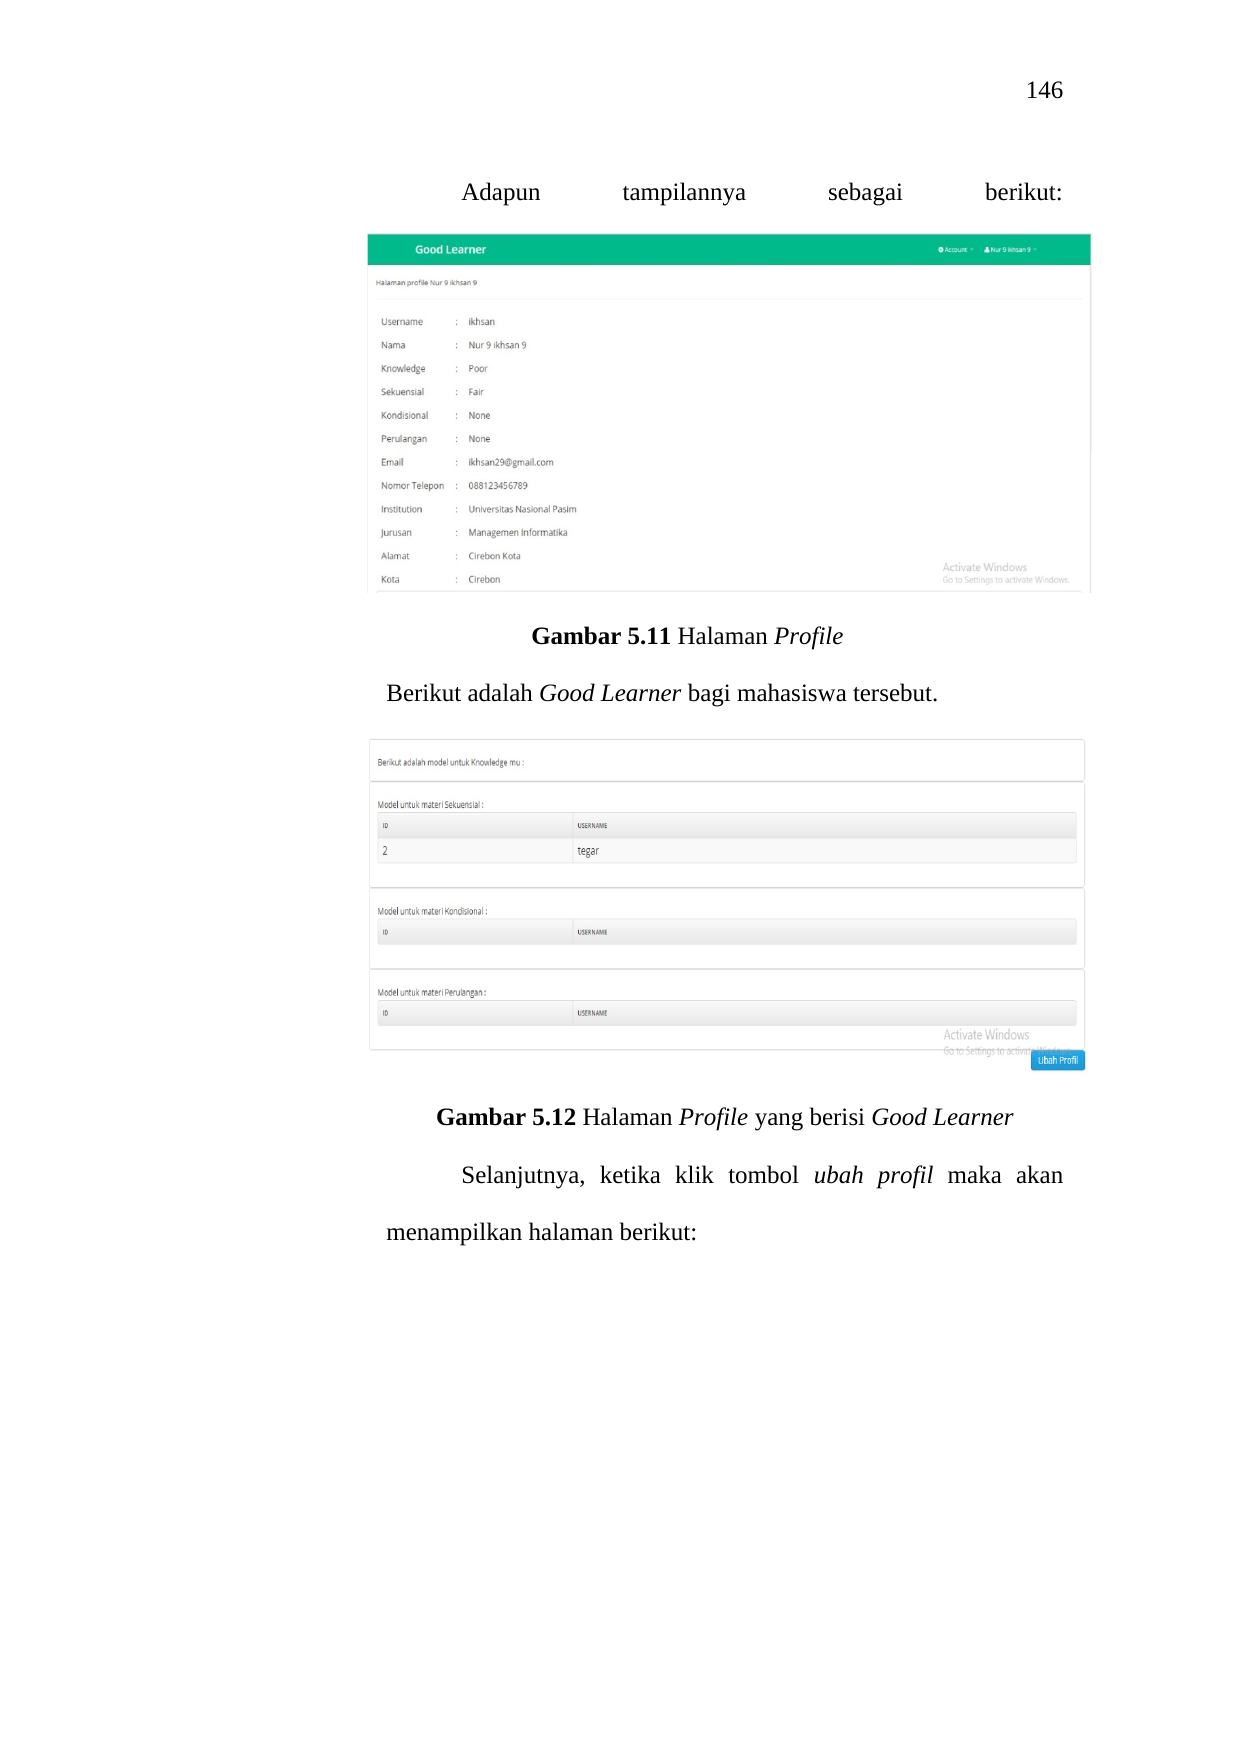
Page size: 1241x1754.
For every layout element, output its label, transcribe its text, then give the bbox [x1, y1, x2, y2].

list Adapun tampilannya sebagai berikut: [367, 177, 1063, 233]
list Gambar 5.11 Halaman Profile [311, 621, 1063, 649]
list Selanjutnya, ketika klik tombol ubah profil maka akan menampilkan halaman berikut: [386, 1160, 1063, 1246]
list Gambar 5.12 Halaman Profile yang berisi Good Learner [311, 1102, 1063, 1131]
list Berikut adalah Good Learner bagi mahasiswa tersebut. [311, 678, 1063, 707]
picture [367, 735, 1089, 1075]
picture [367, 233, 1092, 593]
